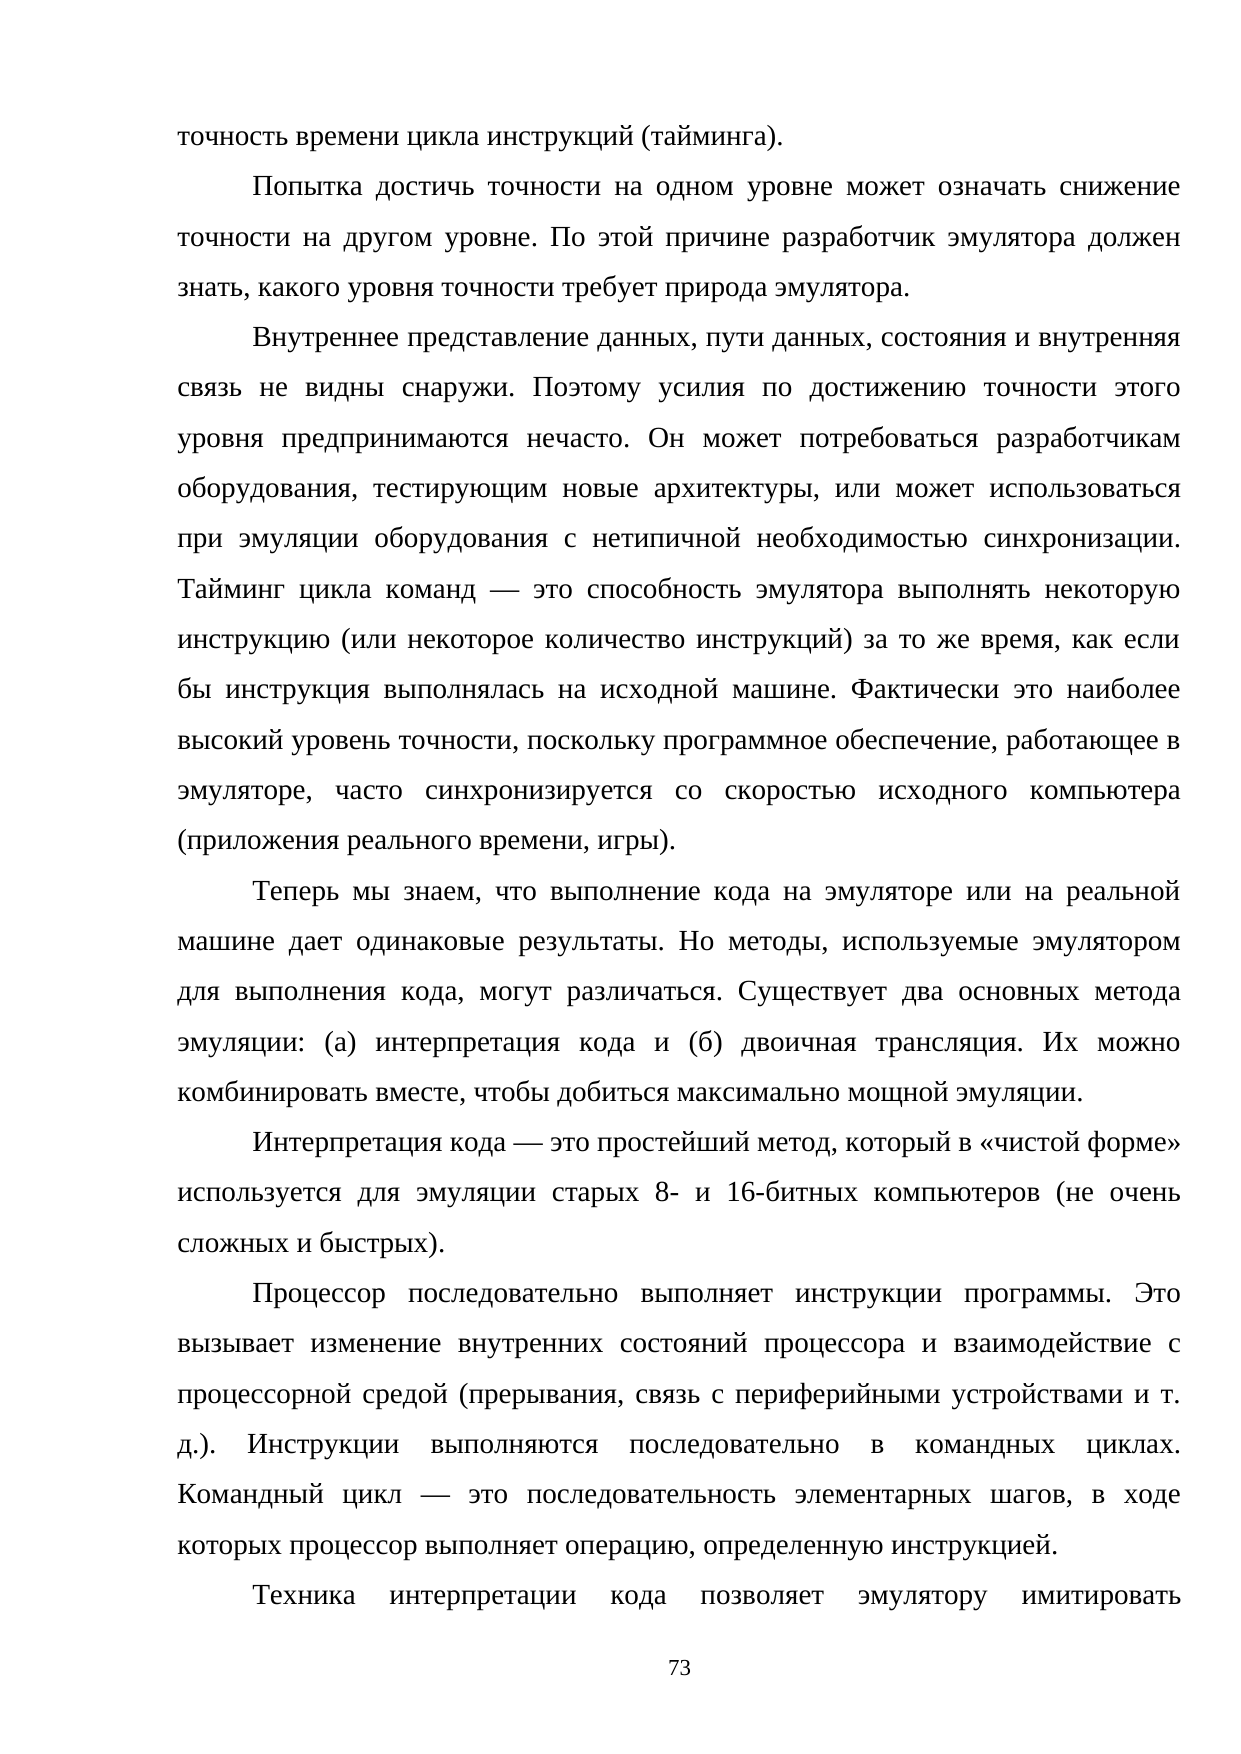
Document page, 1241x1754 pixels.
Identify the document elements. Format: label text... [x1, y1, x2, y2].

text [177, 1577, 1182, 1611]
text Теперь мы знаем, что выполнение кода на эмуляторе или на реальной машине дает одинаковые результаты. Но методы, используемые эмулятором для выполнения кода, могут различаться. Существует два основных метода эмуляции: (а) интерпретация кода и (б) двоичная трансляция. Их можно комбинировать вместе, чтобы добиться максимально мощной эмуляции. [177, 873, 1182, 1107]
text Интерпретация кода — это простейший метод, который в «чистой форме» используется для эмуляции старых 8- и 16-битных компьютеров (не очень сложных и быстрых). [177, 1124, 1182, 1258]
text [177, 118, 1182, 152]
text Процессор последовательно выполняет инструкции программы. Это вызывает изменение внутренних состояний процессора и взаимодействие с процессорной средой (прерывания, связь с периферийными устройствами и т. д.). Инструкции выполняются последовательно в командных циклах. Командный цикл — это последовательность элементарных шагов, в ходе которых процессор выполняет операцию, определенную инструкцией. [177, 1275, 1182, 1560]
text Внутреннее представление данных, пути данных, состояния и внутренняя связь не видны снаружи. Поэтому усилия по достижению точности этого уровня предпринимаются нечасто. Он может потребоваться разработчикам оборудования, тестирующим новые архитектуры, или может использоваться при эмуляции оборудования с нетипичной необходимостью синхронизации. Тайминг цикла команд — это способность эмулятора выполнять некоторую инструкцию (или некоторое количество инструкций) за то же время, как если бы инструкция выполнялась на исходной машине. Фактически это наиболее высокий уровень точности, поскольку программное обеспечение, работающее в эмуляторе, часто синхронизируется со скоростью исходного компьютера (приложения реального времени, игры). [177, 319, 1182, 856]
text Попытка достичь точности на одном уровне может означать снижение точности на другом уровне. По этой причине разработчик эмулятора должен знать, какого уровня точности требует природа эмулятора. [177, 168, 1182, 302]
